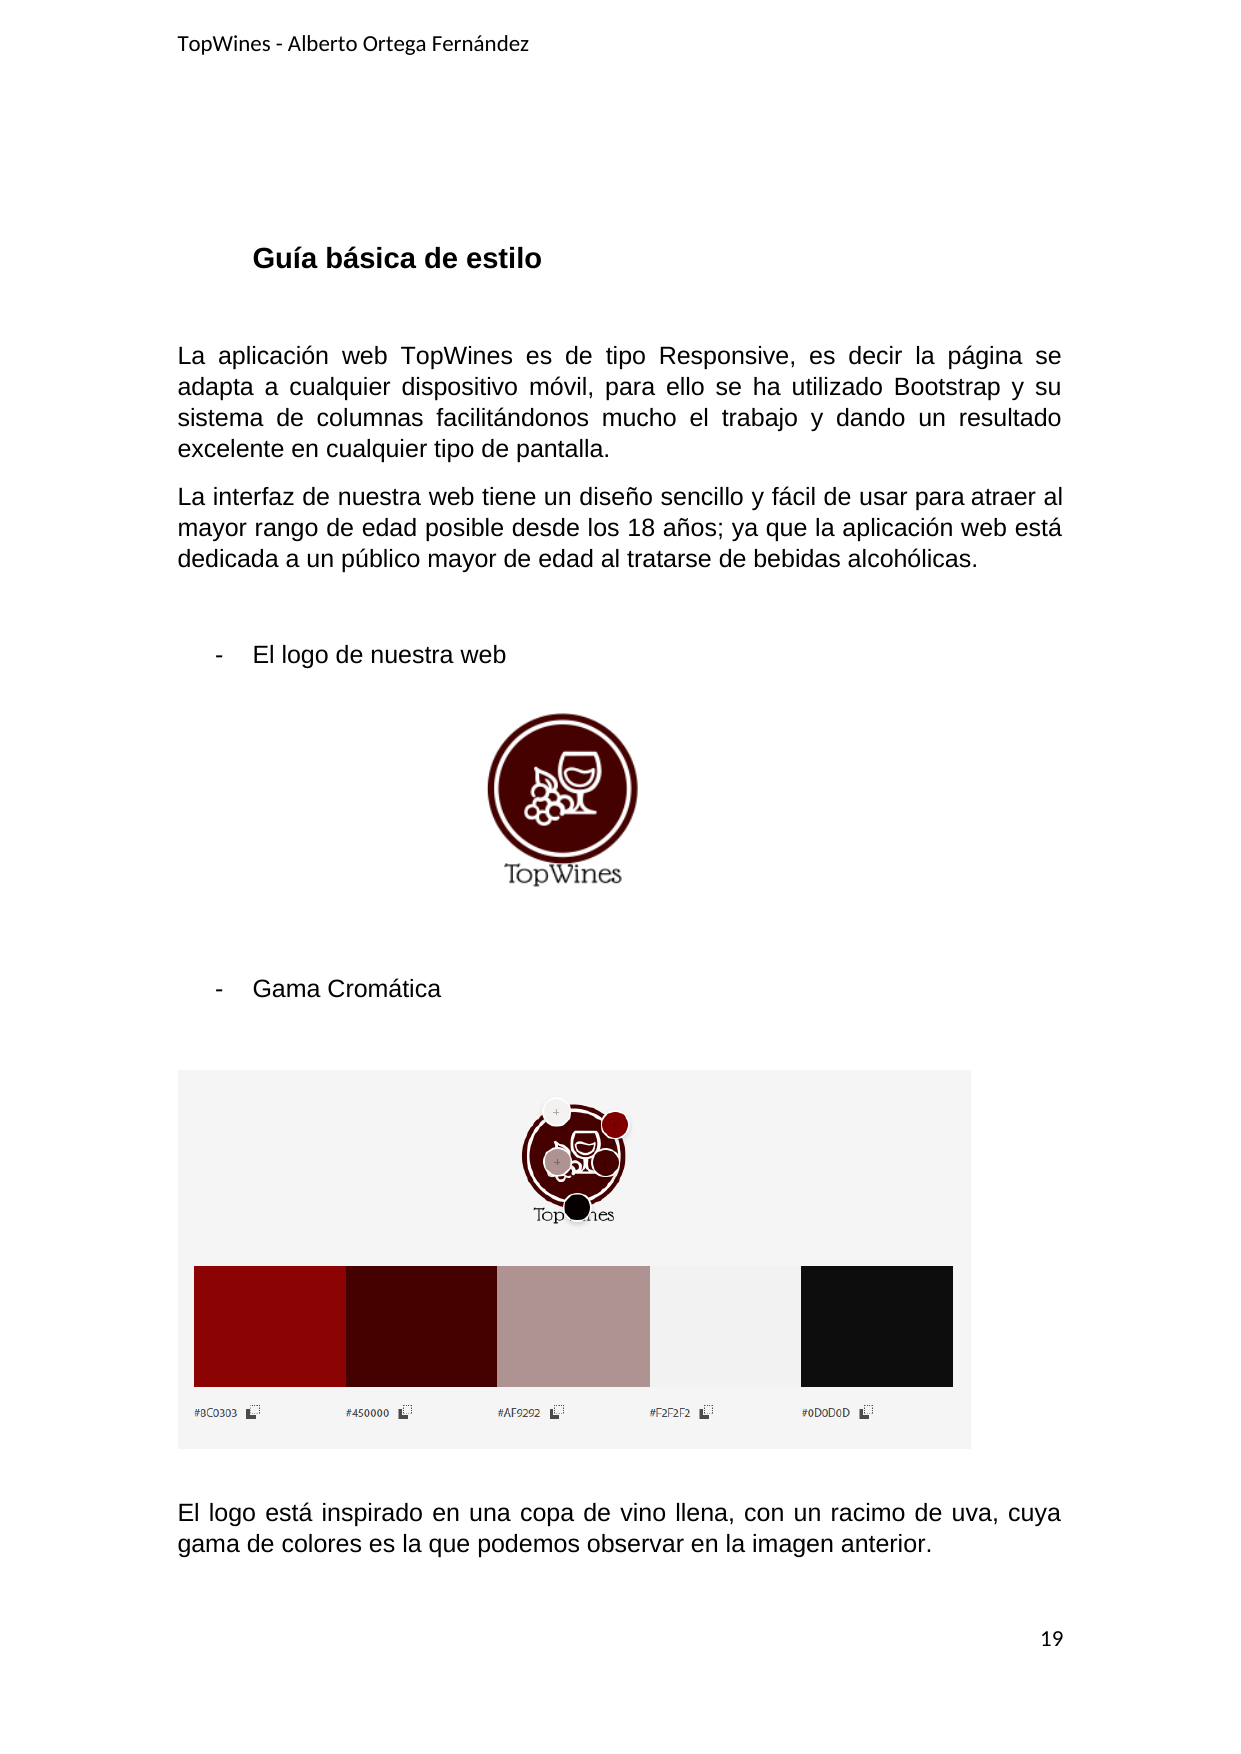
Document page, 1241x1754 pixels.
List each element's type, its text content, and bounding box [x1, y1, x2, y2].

picture [481, 706, 642, 894]
text El logo está inspirado en una copa de vino llena, con un racimo de uva, cuya gama de colores es la que podemos observar en la imagen anterior. [177, 1498, 1063, 1558]
text La aplicación web TopWines es de tipo Responsive, es decir la página se adapta a cualquier dispositivo móvil, para ello se ha utilizado Bootstrap y su sistema de columnas facilitándonos mucho el trabajo y dando un resultado excelente en cualquier tipo de pantalla. [177, 341, 1063, 463]
list Guía básica de estilo [252, 241, 1063, 274]
picture [177, 1070, 971, 1449]
list Gama Cromática [215, 973, 1063, 1002]
text La interfaz de nuestra web tiene un diseño sencillo y fácil de usar para atraer al mayor rango de edad posible desde los 18 años; ya que la aplicación web está dedicada a un público mayor de edad al tratarse de bebidas alcohólicas. [177, 482, 1063, 573]
list El logo de nuestra web [215, 639, 1063, 668]
